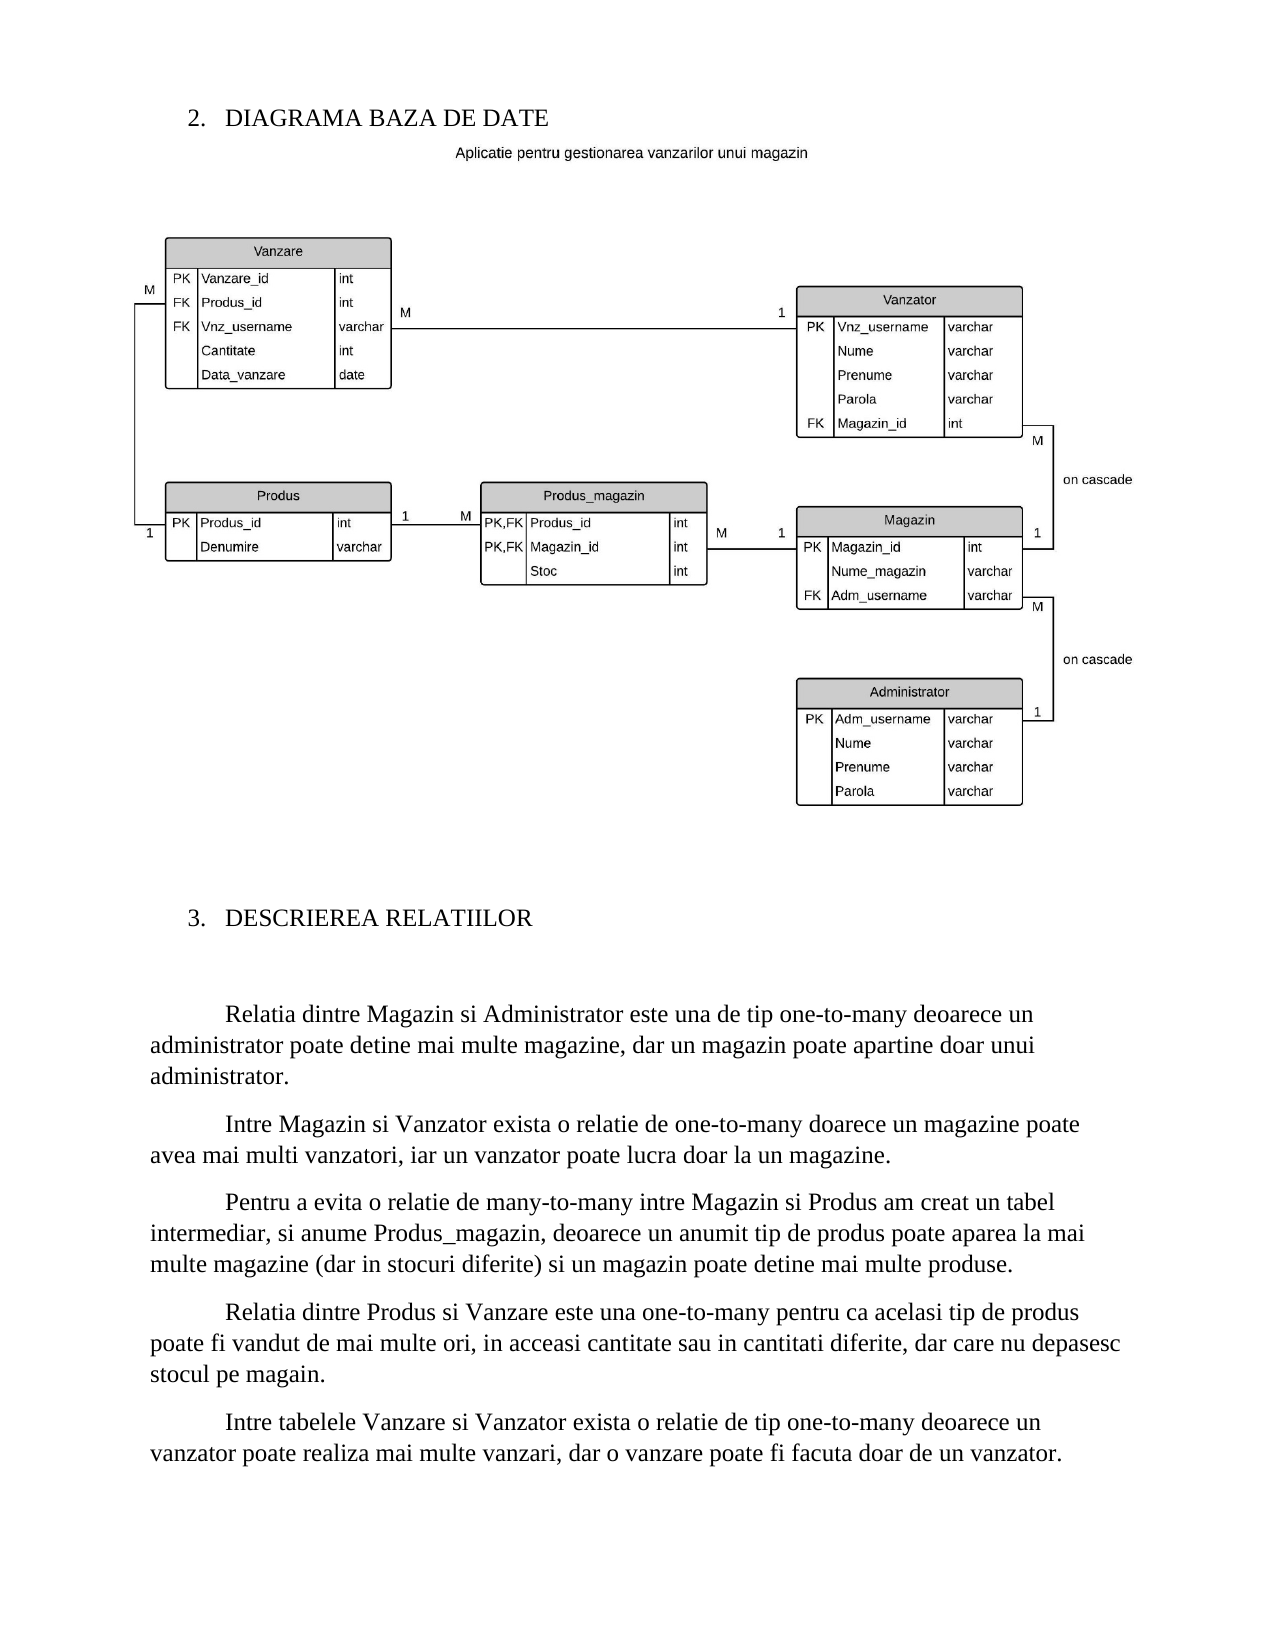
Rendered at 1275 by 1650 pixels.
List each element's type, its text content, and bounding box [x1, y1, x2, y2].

list DIAGRAMA BAZA DE DATE [187, 103, 1125, 132]
text Relatia dintre Magazin si Administrator este una de tip one-to-many deoarece un administrator poate detine mai multe magazine, dar un magazin poate apartine doar unui administrator. [150, 999, 1125, 1090]
text Intre tabelele Vanzare si Vanzator exista o relatie de tip one-to-many deoarece un vanzator poate realiza mai multe vanzari, dar o vanzare poate fi facuta doar de un vanzator. [150, 1407, 1125, 1467]
text Relatia dintre Produs si Vanzare este una one-to-many pentru ca acelasi tip de produs poate fi vandut de mai multe ori, in acceasi cantitate sau in cantitati diferite, dar care nu depasesc stocul pe magain. [150, 1297, 1125, 1388]
text Intre Magazin si Vanzator exista o relatie de one-to-many doarece un magazine poate avea mai multi vanzatori, iar un vanzator poate lucra doar la un magazine. [150, 1109, 1125, 1168]
picture [29, 138, 1218, 835]
text Pentru a evita o relatie de many-to-many intre Magazin si Produs am creat un tabel intermediar, si anume Produs_magazin, deoarece un anumit tip de produs poate aparea la mai multe magazine (dar in stocuri diferite) si un magazin poate detine mai multe produse. [150, 1187, 1125, 1278]
list DESCRIEREA RELATIILOR [187, 903, 1125, 932]
